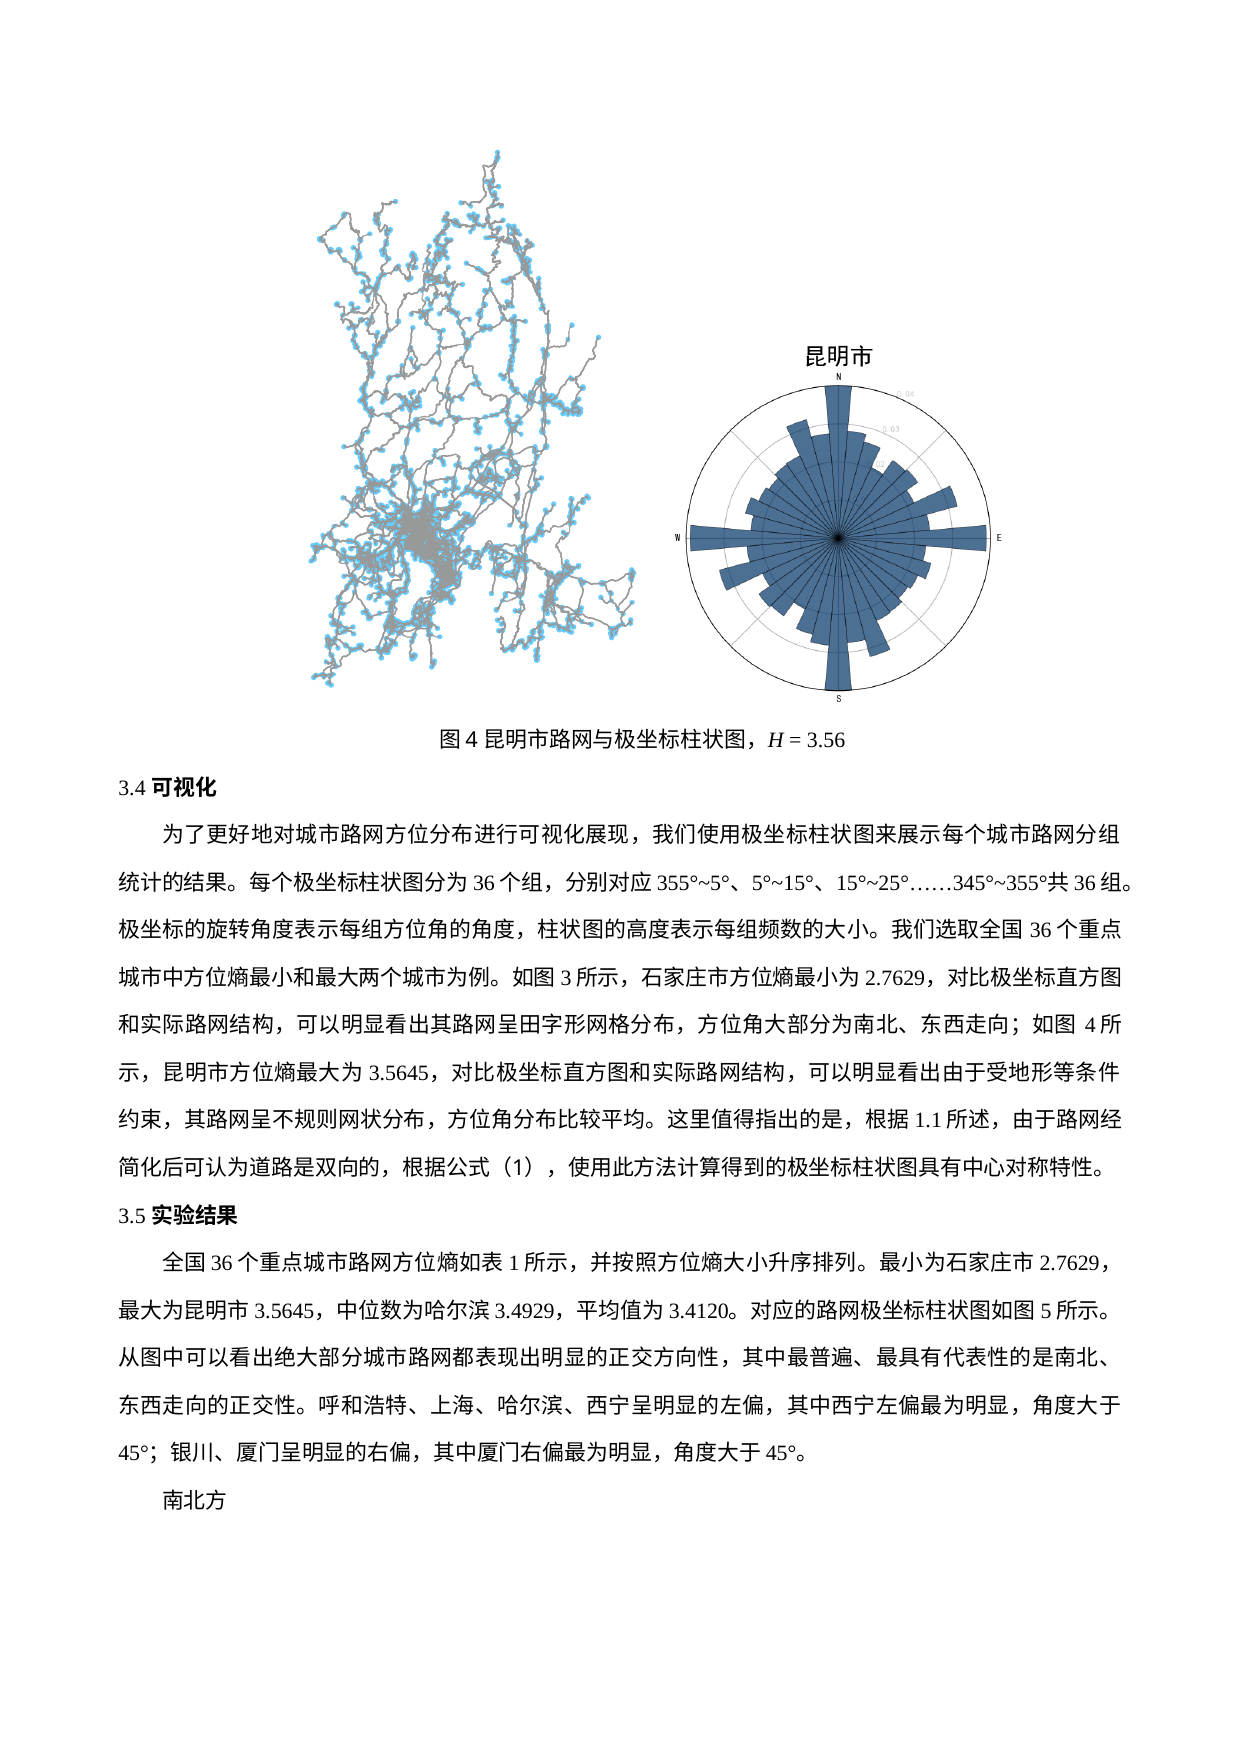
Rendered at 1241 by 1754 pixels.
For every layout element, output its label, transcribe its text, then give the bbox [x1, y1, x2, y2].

text 南北方 [118, 1483, 1122, 1514]
text 可视化 [118, 770, 1122, 802]
text 全国36个重点城市路网方位熵如表1所示，并按照方位熵大小升序排列。最小为石家庄市2.7629，最大为昆明市3.5645，中位数为哈尔滨3.4929，平均值为3.4120。对应的路网极坐标柱状图如图5所示。从图中可以看出绝大部分城市路网都表现出明显的正交方向性，其中最普遍、最具有代表性的是南北、东西走向的正交性。呼和浩特、上海、哈尔滨、西宁呈明显的左偏，其中西宁左偏最为明显，角度大于45°；银川、厦门呈明显的右偏，其中厦门右偏最为明显，角度大于45°。 [118, 1245, 1122, 1467]
text 图4 昆明市路网与极坐标柱状图，H = 3.56 [118, 722, 1122, 754]
picture [276, 126, 1008, 710]
text 为了更好地对城市路网方位分布进行可视化展现，我们使用极坐标柱状图来展示每个城市路网分组统计的结果。每个极坐标柱状图分为36个组，分别对应355°~5°、5°~15°、15°~25°……345°~355°共36组。极坐标的旋转角度表示每组方位角的角度，柱状图的高度表示每组频数的大小。我们选取全国36个重点城市中方位熵最小和最大两个城市为例。如图3所示，石家庄市方位熵最小为2.7629，对比极坐标直方图和实际路网结构，可以明显看出其路网呈田字形网格分布，方位角大部分为南北、东西走向；如图4所示，昆明市方位熵最大为3.5645，对比极坐标直方图和实际路网结构，可以明显看出由于受地形等条件约束，其路网呈不规则网状分布，方位角分布比较平均。这里值得指出的是，根据1.1所述，由于路网经简化后可认为道路是双向的，根据公式（1），使用此方法计算得到的极坐标柱状图具有中心对称特性。 [118, 817, 1122, 1182]
text 实验结果 [118, 1198, 1122, 1229]
